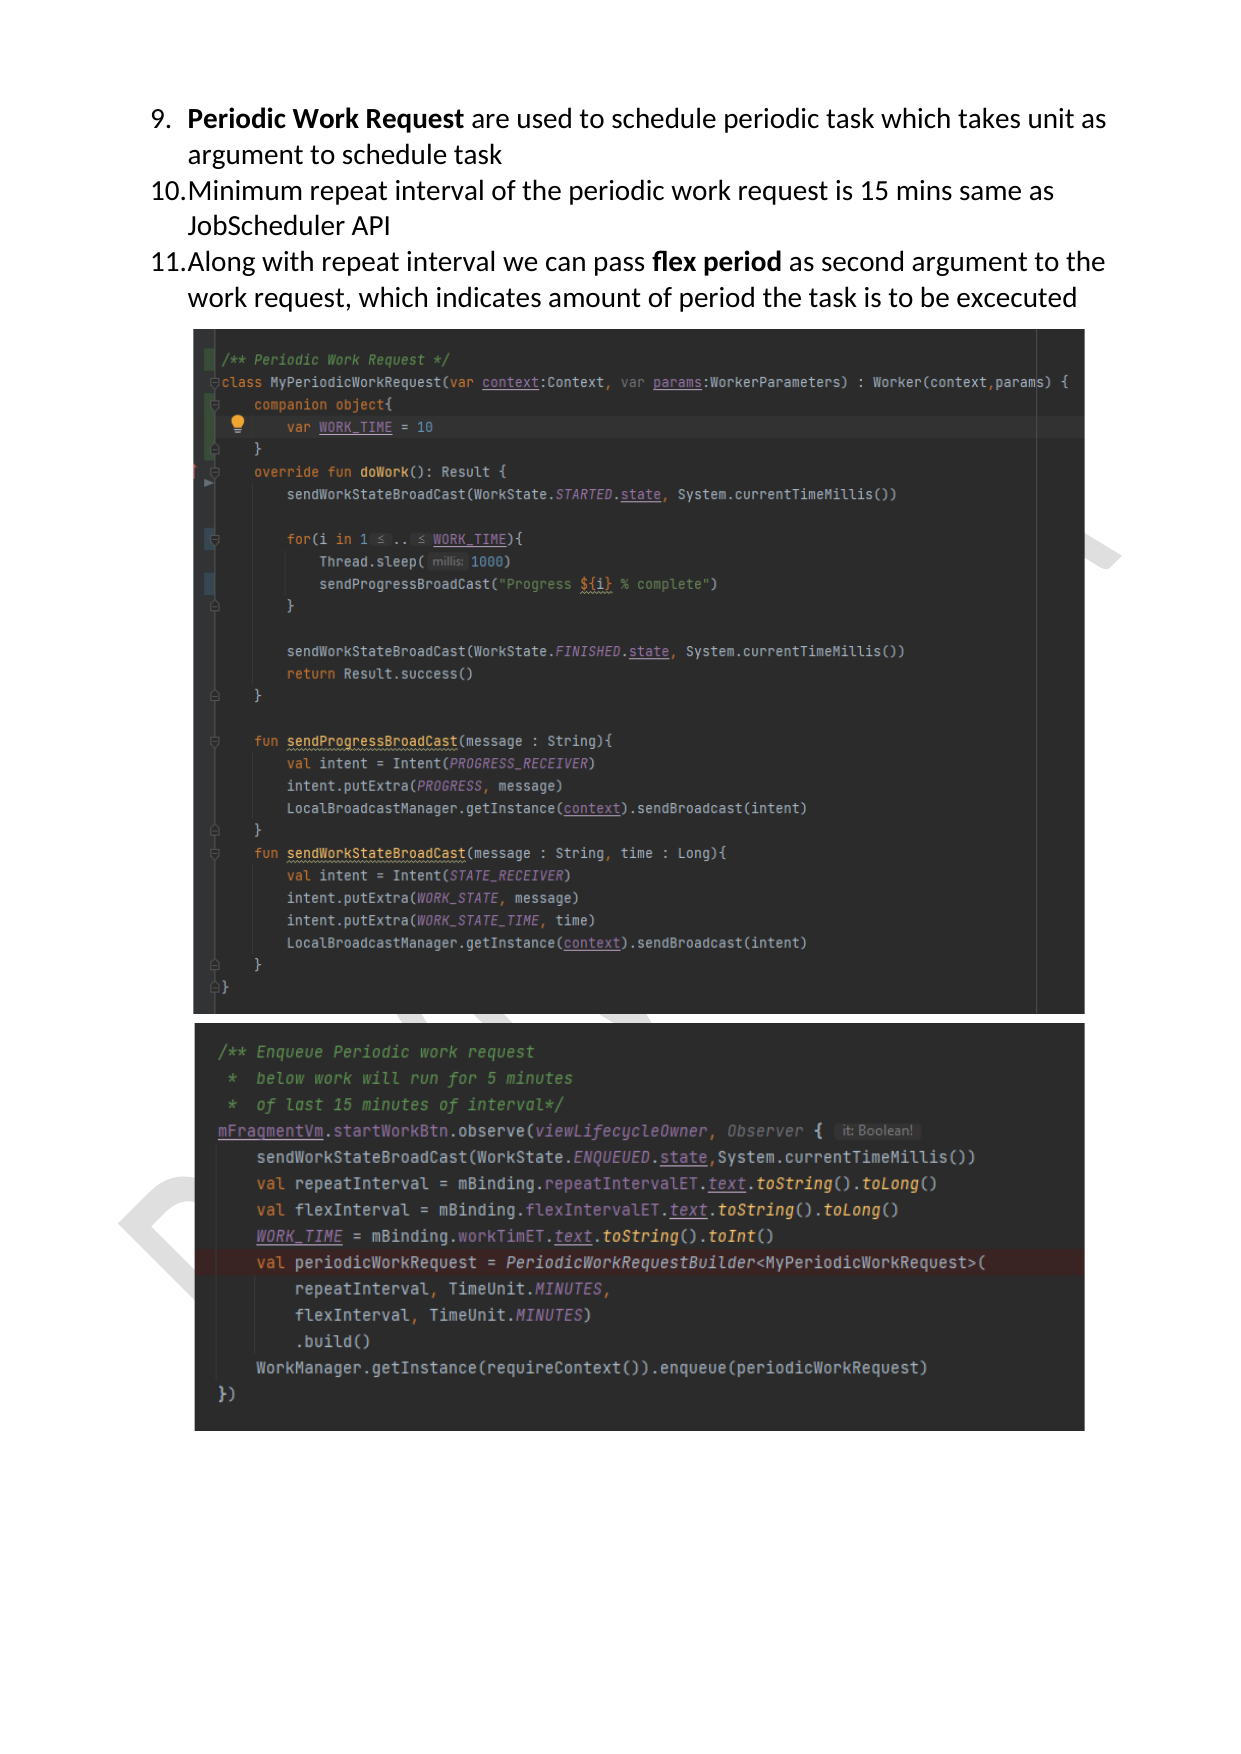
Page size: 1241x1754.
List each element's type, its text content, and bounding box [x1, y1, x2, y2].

picture [194, 1023, 1085, 1431]
list Periodic Work Request are used to schedule periodic task which takes unit as argument to schedule task [150, 101, 1165, 172]
list Along with repeat interval we can pass flex period as second argument to the work request, which indicates amount of period the task is to be excecuted [150, 243, 1165, 314]
list Minimum repeat interval of the periodic work request is 15 mins same as JobScheduler API [150, 172, 1165, 243]
picture [193, 329, 1085, 1014]
